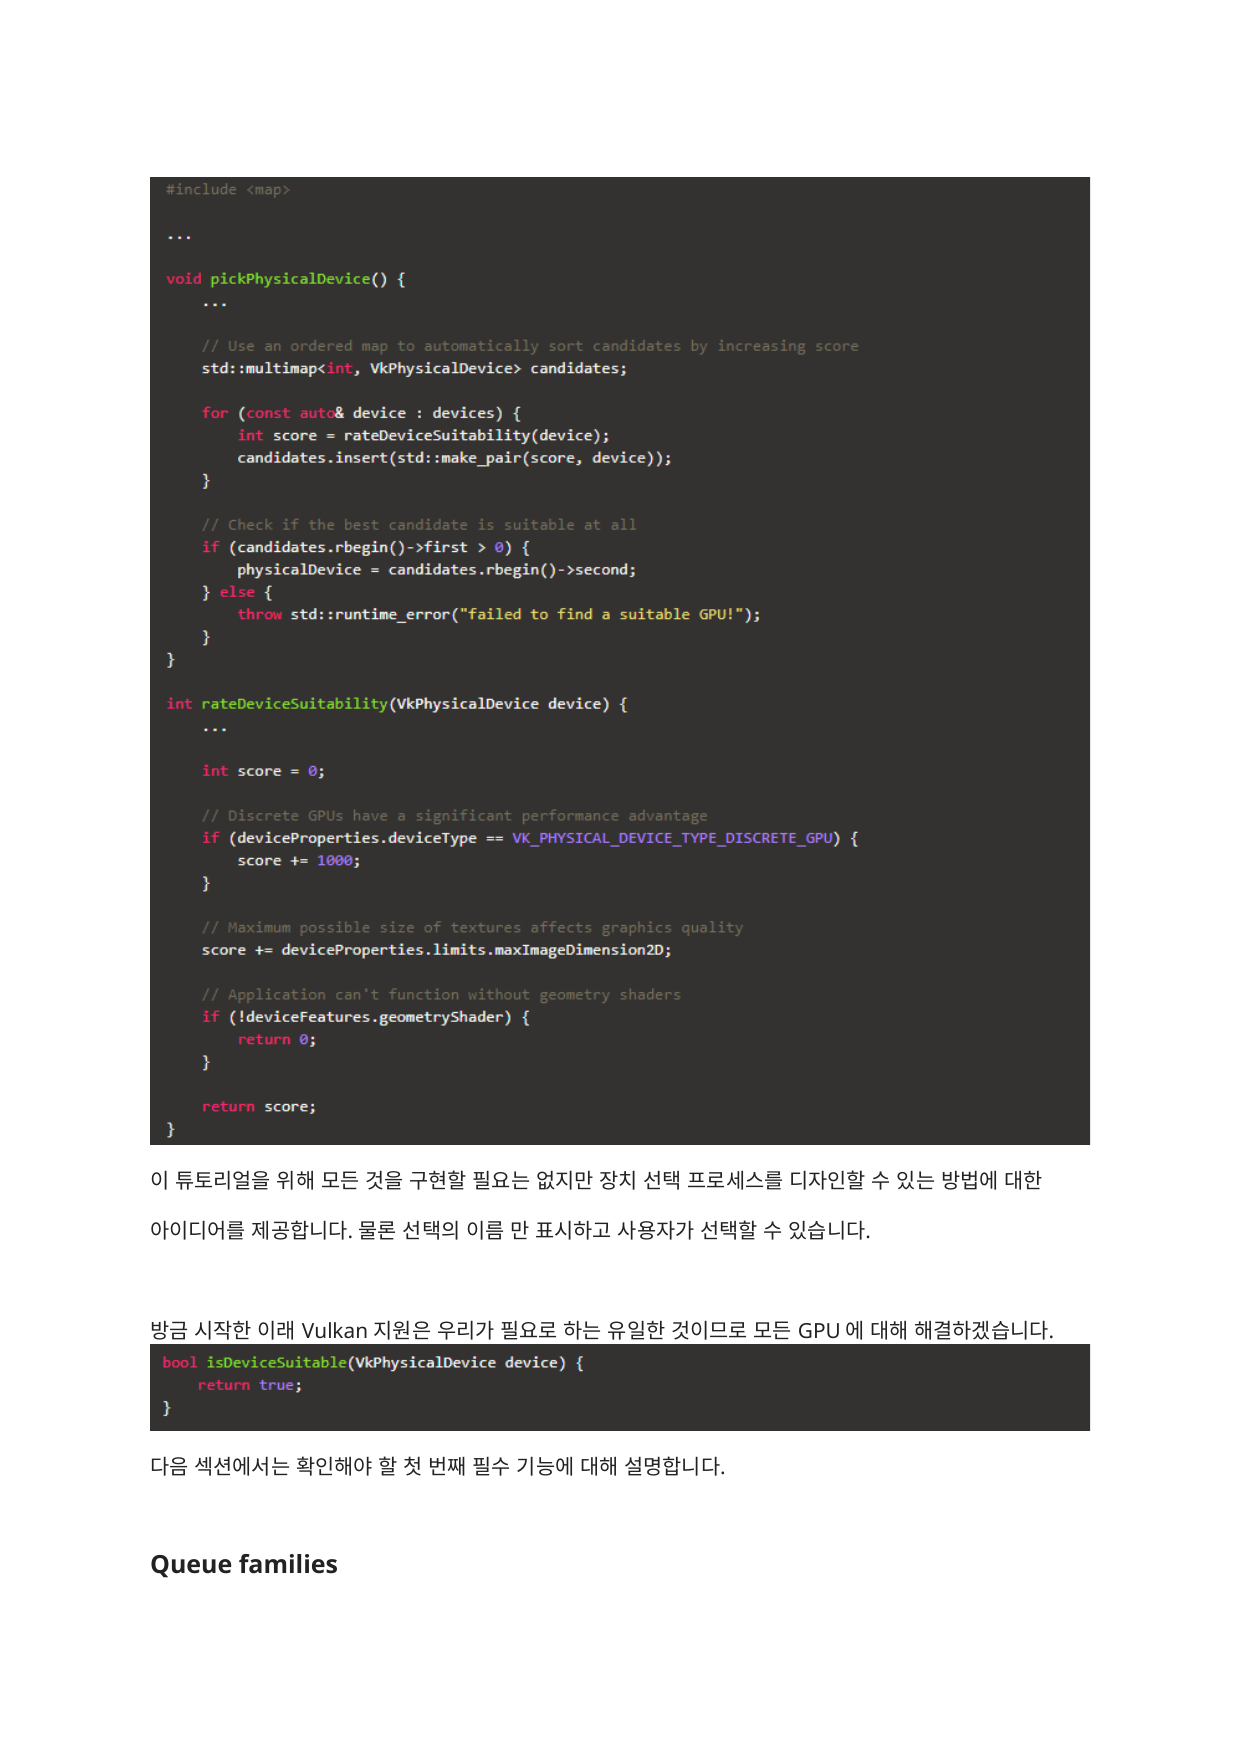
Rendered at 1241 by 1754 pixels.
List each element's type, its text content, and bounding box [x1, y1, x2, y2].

text 이 튜토리얼을 위해 모든 것을 구현할 필요는 없지만 장치 선택 프로세스를 디자인할 수 있는 방법에 대한 아이디어를 제공합니다. 물론 선택의 이름 만 표시하고 사용자가 선택할 수 있습니다. [150, 1145, 1090, 1245]
text 방금 시작한 이래 Vulkan 지원은 우리가 필요로 하는 유일한 것이므로 모든 GPU에 대해 해결하겠습니다. [150, 1295, 1090, 1344]
text 다음 섹션에서는 확인해야 할 첫 번째 필수 기능에 대해 설명합니다. [150, 1431, 1090, 1481]
picture [150, 1344, 1091, 1431]
picture [150, 177, 1091, 1145]
text Queue families [150, 1531, 1090, 1581]
